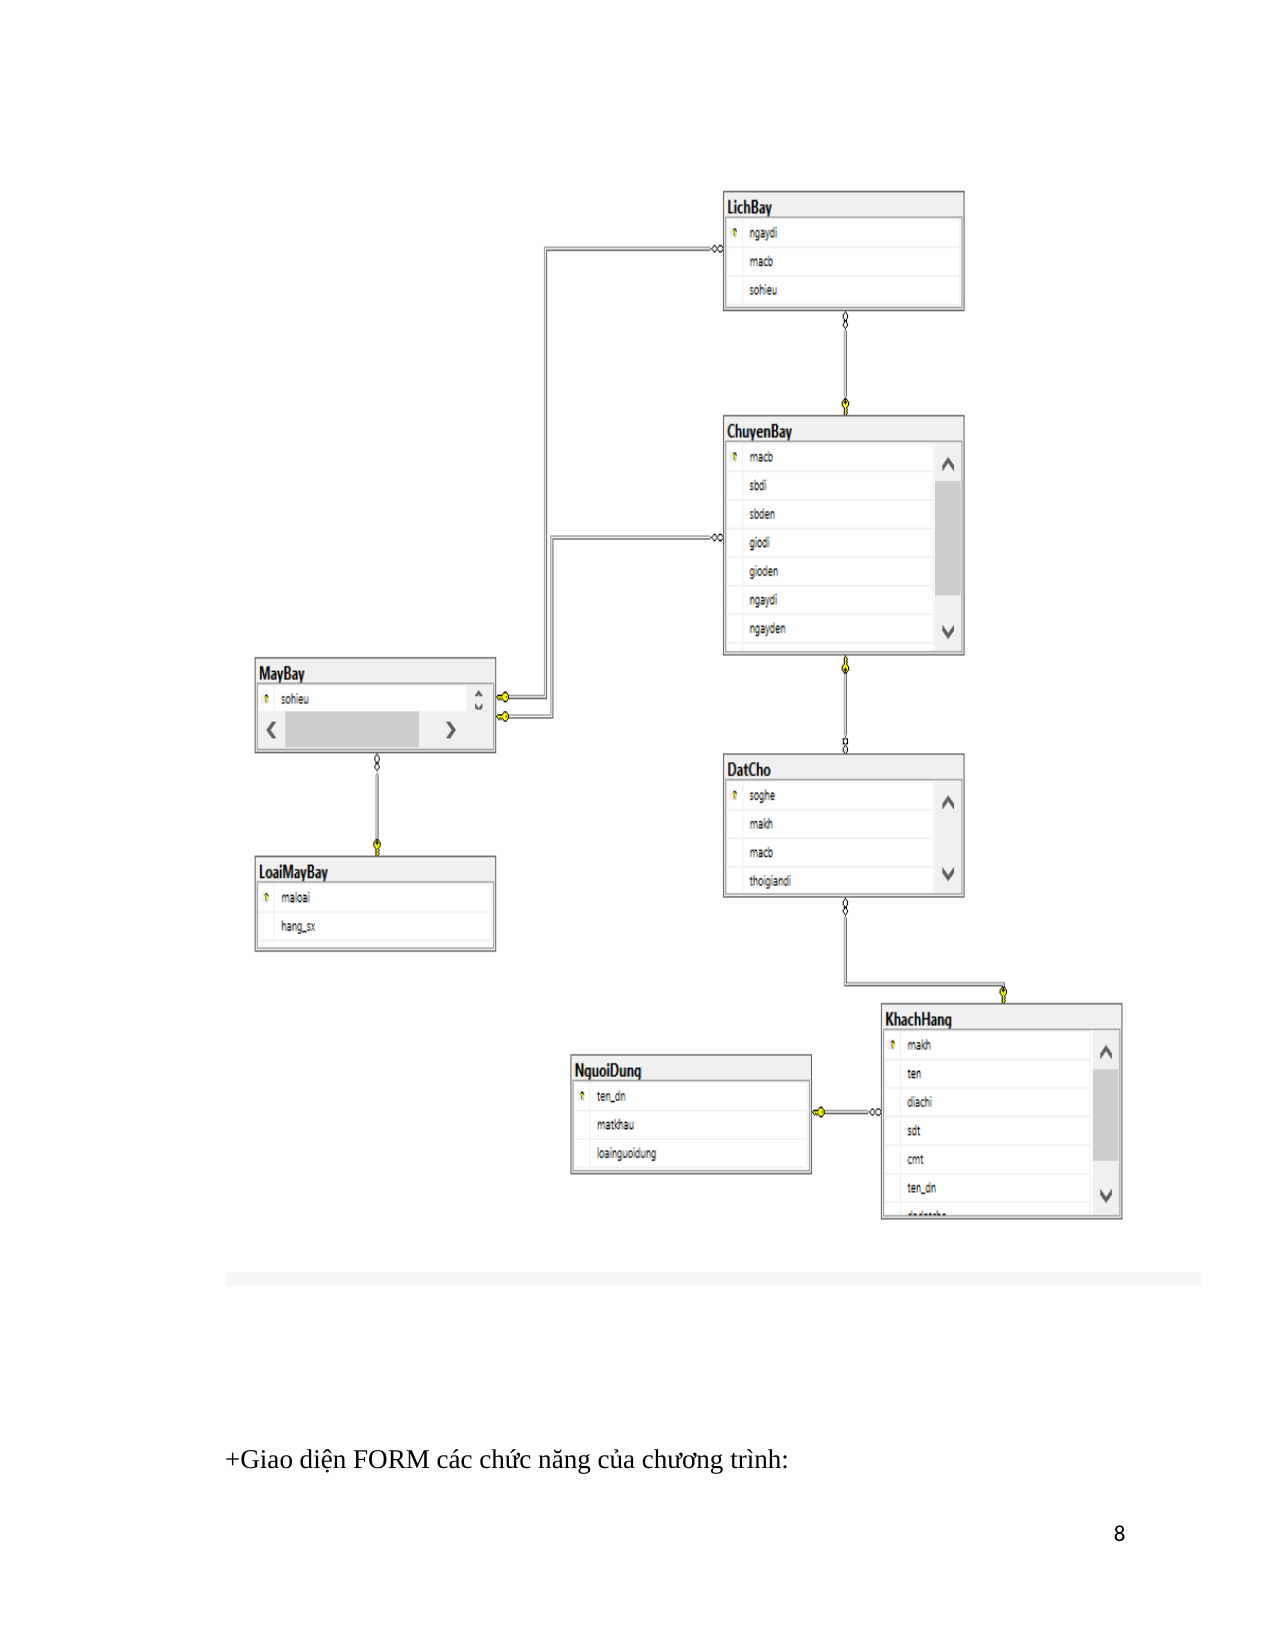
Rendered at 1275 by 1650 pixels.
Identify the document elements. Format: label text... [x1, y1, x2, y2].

text +Giao diện FORM các chức năng của chương trình: [225, 1443, 1125, 1474]
picture [225, 150, 1202, 1286]
